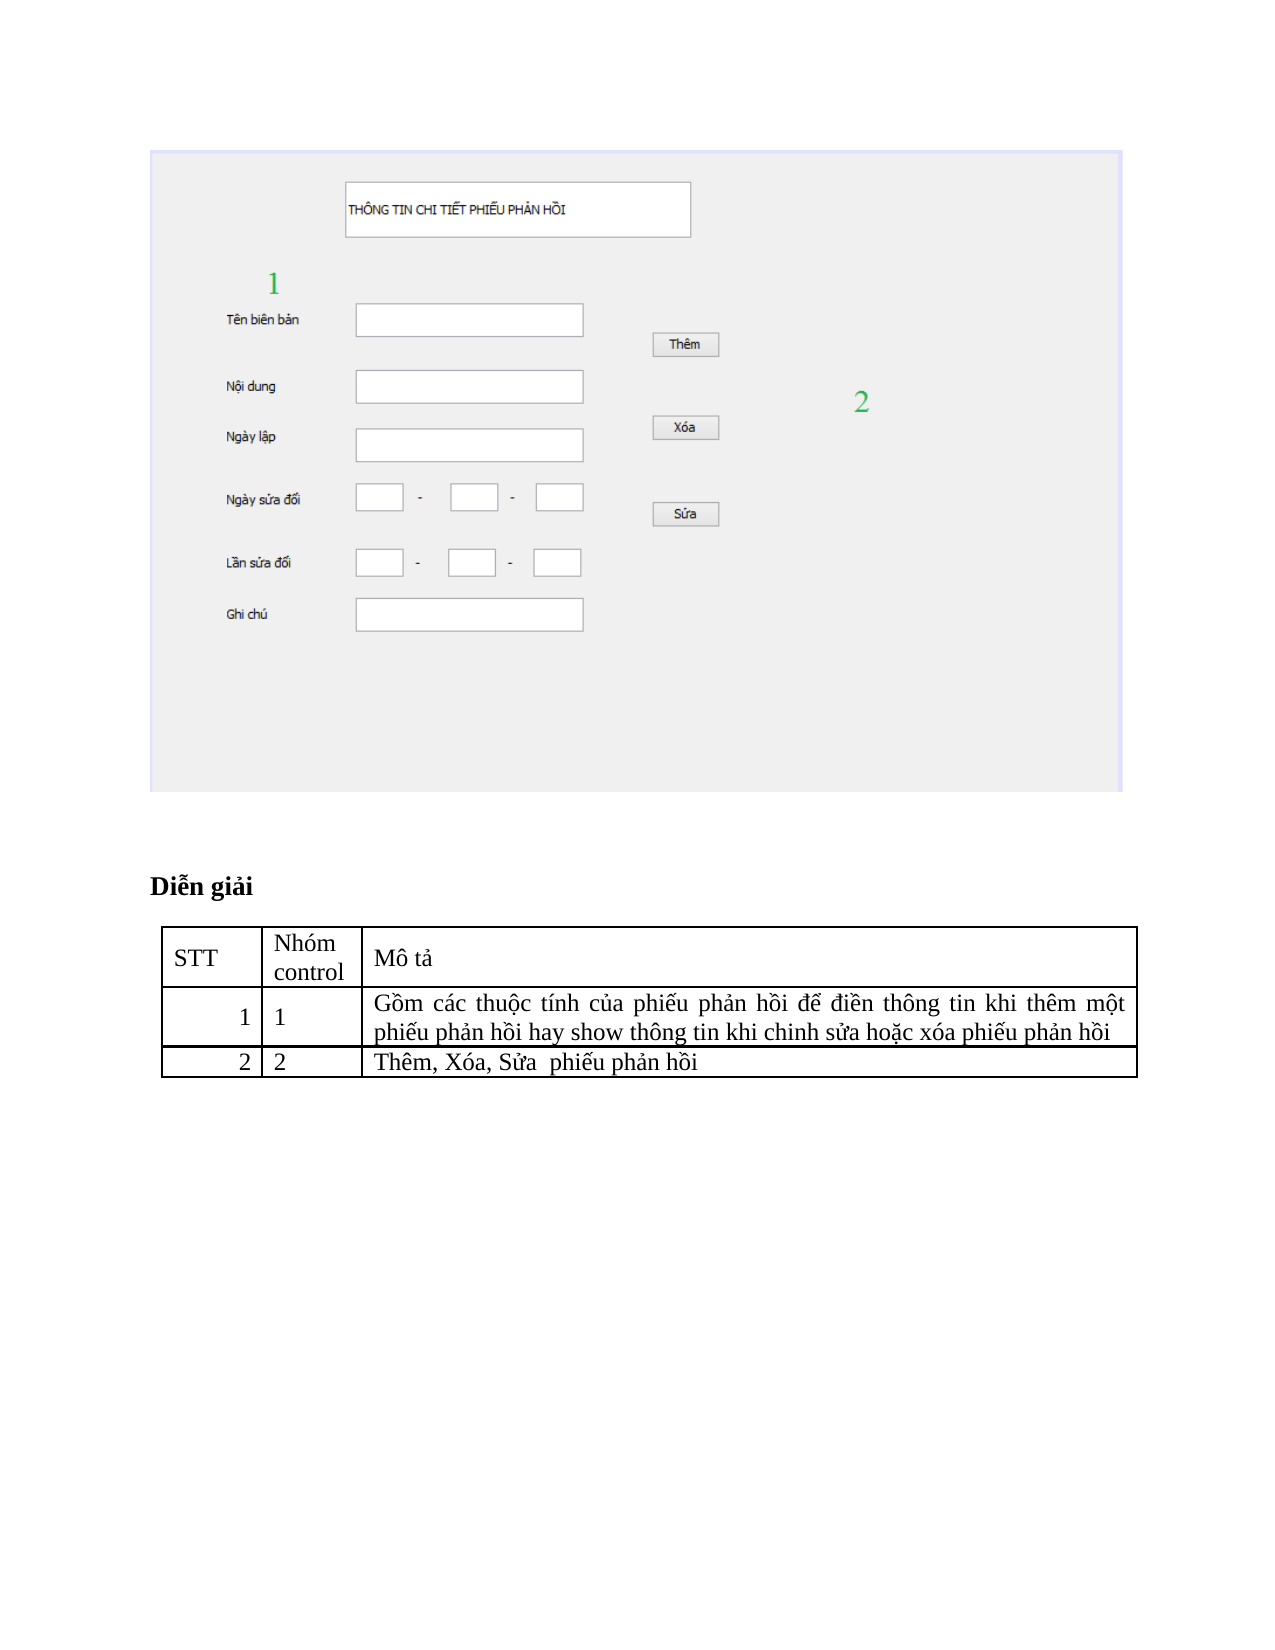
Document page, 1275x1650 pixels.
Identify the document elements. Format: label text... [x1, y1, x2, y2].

table_header Nhóm control [263, 928, 361, 986]
table_cell 2 [163, 1048, 261, 1076]
table_cell 1 [163, 988, 261, 1045]
picture [150, 150, 1124, 792]
table_header Mô tả [363, 928, 1136, 986]
table_header STT [163, 928, 261, 986]
table_cell Thêm, Xóa, Sửa phiếu phản hồi [363, 1048, 1136, 1076]
table_cell 1 [263, 988, 361, 1045]
table_cell 2 [263, 1048, 361, 1076]
table_cell Gồm các thuộc tính của phiếu phản hồi để điền thông tin khi thêm một phiếu phản hồi hay show thông tin khi chinh sửa hoặc xóa phiếu phản hồi [363, 988, 1136, 1045]
list Diễn giải [150, 869, 1125, 901]
